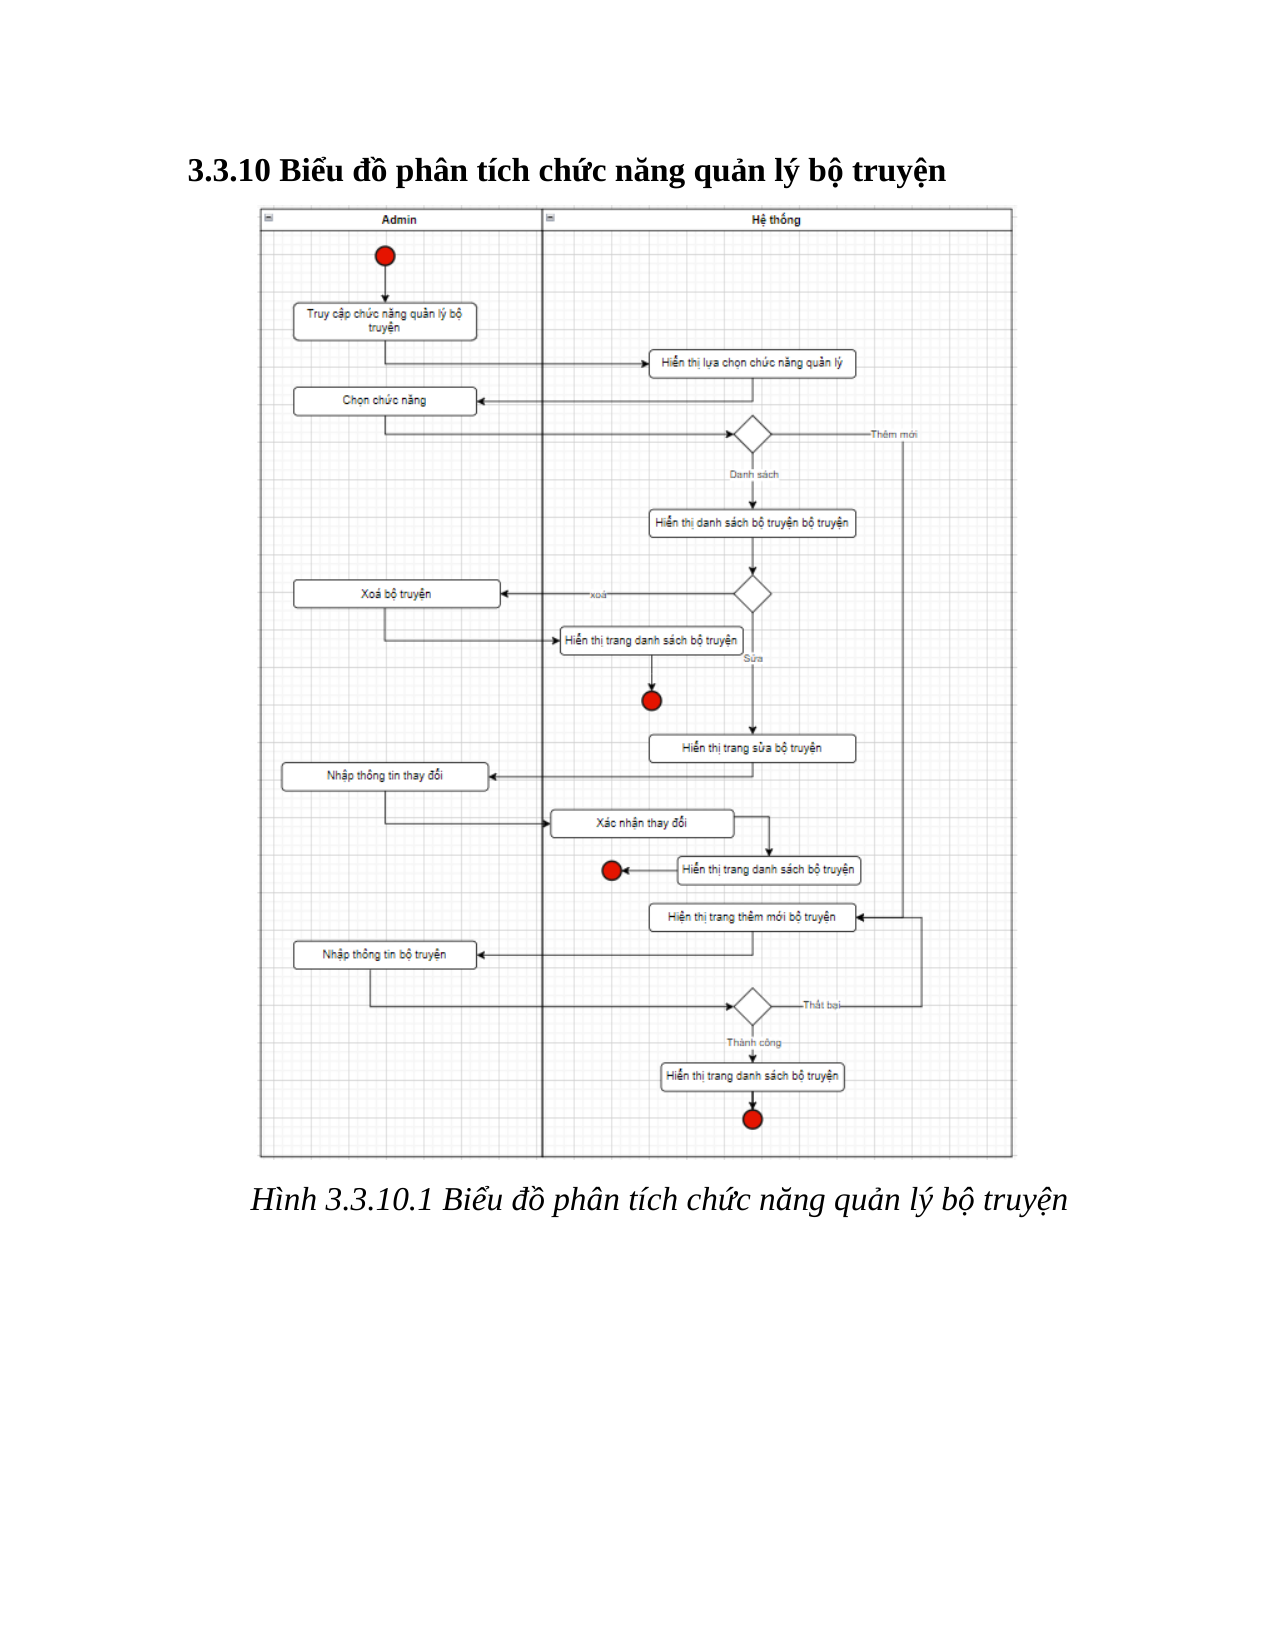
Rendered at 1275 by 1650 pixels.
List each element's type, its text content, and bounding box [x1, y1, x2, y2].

subtitle 3.3.10 Biểu đồ phân tích chức năng quản lý bộ truyện [187, 150, 1125, 188]
picture [257, 205, 1018, 1160]
subtitle Hình 3.3.10.1 Biểu đồ phân tích chức năng quản lý bộ truyện [150, 1180, 1125, 1218]
